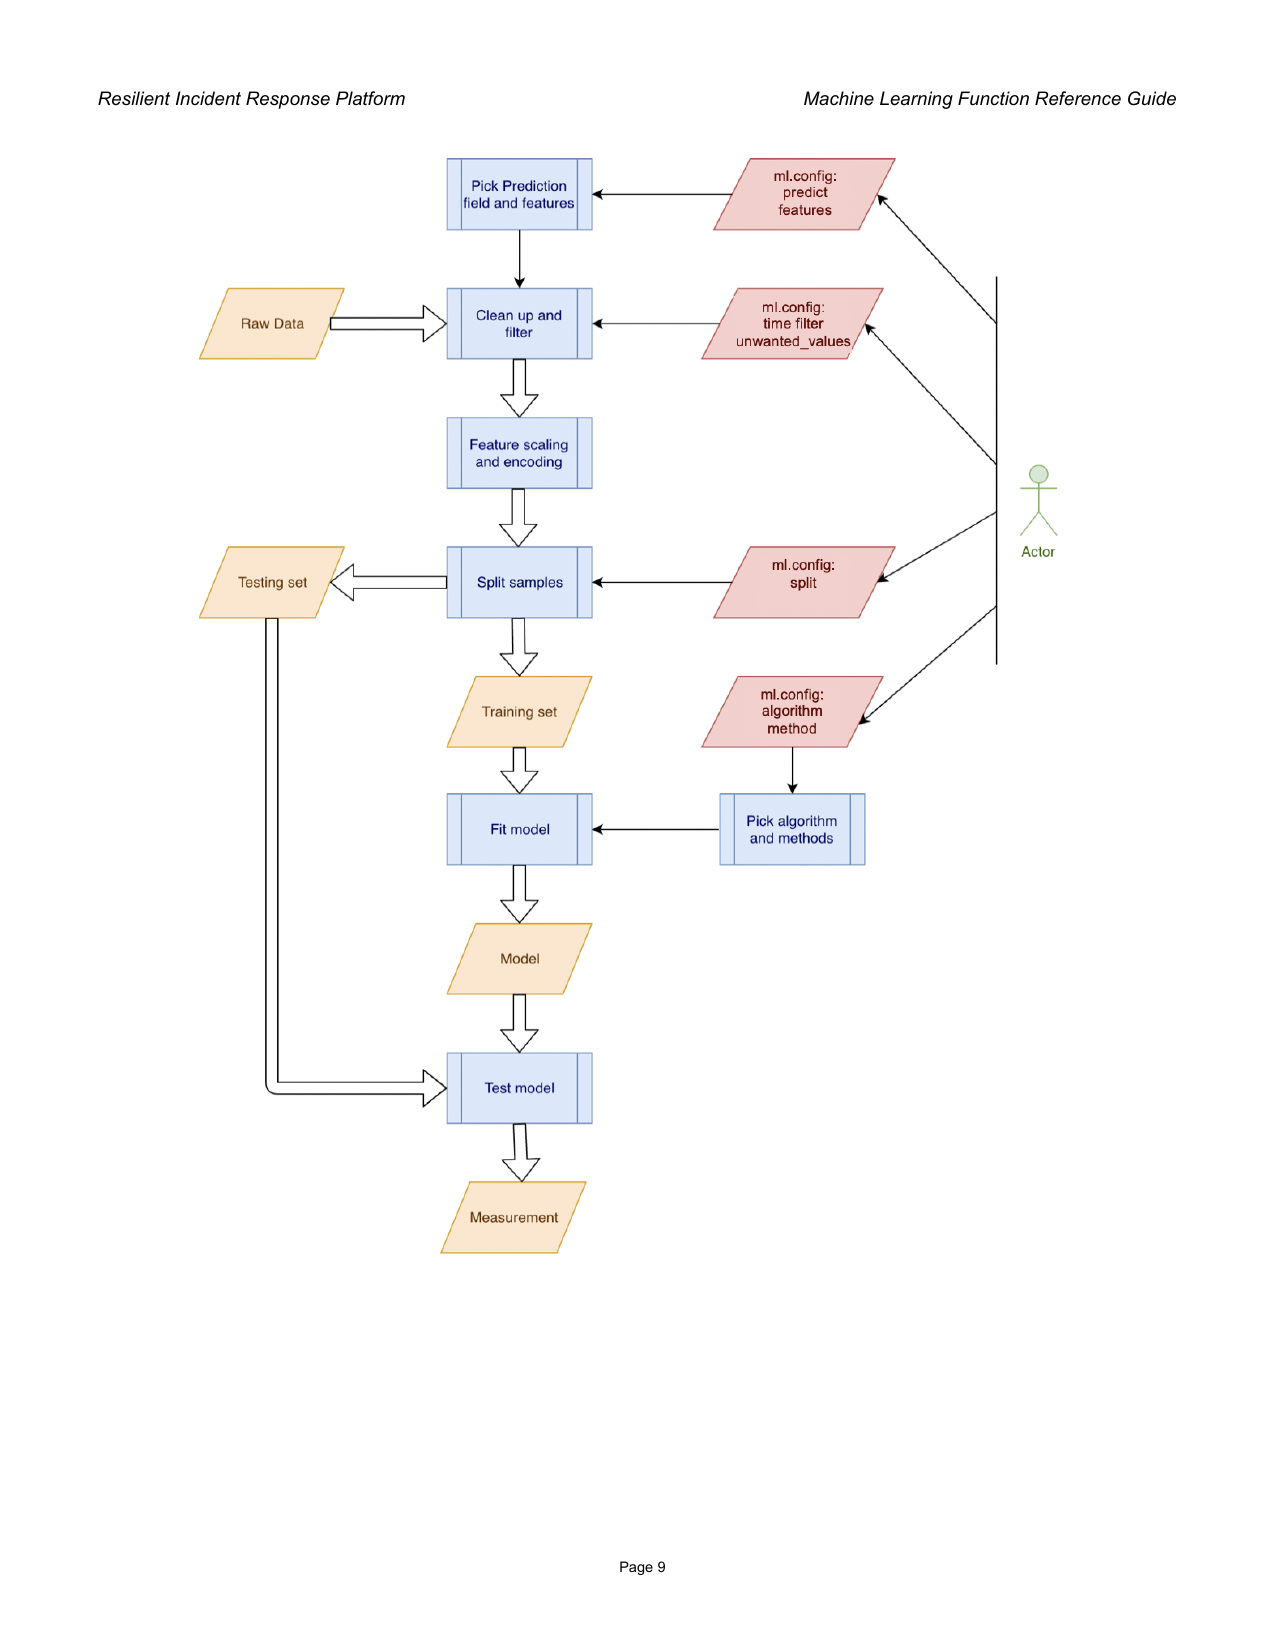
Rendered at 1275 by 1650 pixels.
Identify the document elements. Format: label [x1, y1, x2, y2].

picture [187, 150, 1088, 1262]
